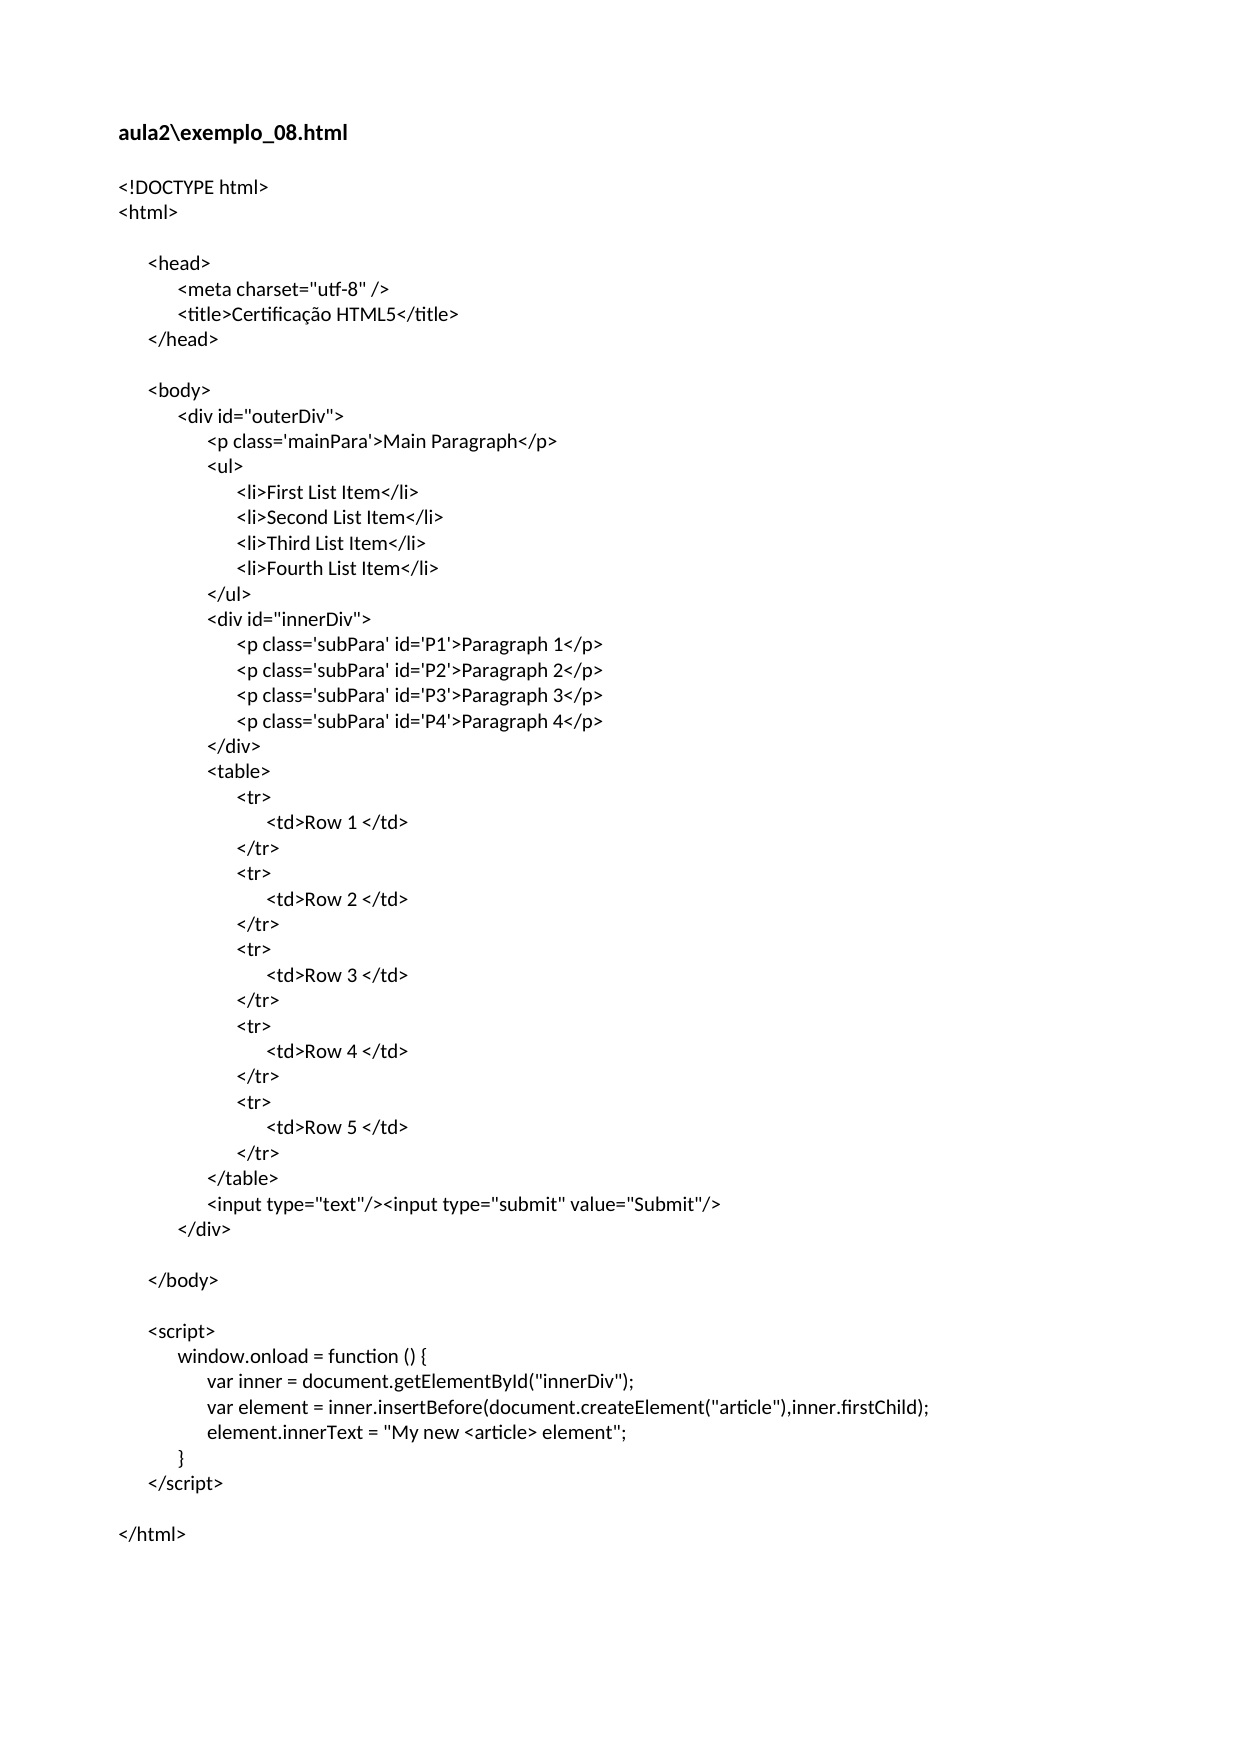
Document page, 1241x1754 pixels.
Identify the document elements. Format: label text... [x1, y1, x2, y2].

text </tr> [118, 835, 1122, 860]
text <tr> [118, 784, 1122, 809]
text </body> [118, 1267, 1122, 1292]
text window.onload = function () { [118, 1343, 1122, 1369]
text <html> [118, 199, 1122, 225]
text </table> [118, 1165, 1122, 1191]
text </script> [118, 1470, 1122, 1496]
text <div id="innerDiv"> [118, 606, 1122, 632]
text <td>Row 1 </td> [118, 809, 1122, 835]
text </html> [118, 1521, 1122, 1547]
text <script> [118, 1318, 1122, 1343]
text <p class='mainPara'>Main Paragraph</p> [118, 428, 1122, 454]
text <li>Fourth List Item</li> [118, 555, 1122, 581]
text aula2\exemplo_08.html [118, 118, 1122, 146]
text </tr> [118, 911, 1122, 937]
text <p class='subPara' id='P3'>Paragraph 3</p> [118, 682, 1122, 708]
text <title>Certificação HTML5</title> [118, 301, 1122, 327]
text <td>Row 5 </td> [118, 1114, 1122, 1140]
text <p class='subPara' id='P2'>Paragraph 2</p> [118, 657, 1122, 682]
text <p class='subPara' id='P1'>Paragraph 1</p> [118, 632, 1122, 657]
text <tr> [118, 1089, 1122, 1114]
text <input type="text"/><input type="submit" value="Submit"/> [118, 1191, 1122, 1216]
text </div> [118, 1216, 1122, 1242]
text <li>Second List Item</li> [118, 504, 1122, 530]
text <tr> [118, 937, 1122, 962]
text <td>Row 2 </td> [118, 886, 1122, 911]
text </div> [118, 733, 1122, 759]
text <ul> [118, 454, 1122, 479]
text var inner = document.getElementById("innerDiv"); [118, 1369, 1122, 1394]
text <tr> [118, 1013, 1122, 1038]
text <!DOCTYPE html> [118, 174, 1122, 199]
text </tr> [118, 1064, 1122, 1089]
text <div id="outerDiv"> [118, 403, 1122, 428]
text <p class='subPara' id='P4'>Paragraph 4</p> [118, 708, 1122, 733]
text <body> [118, 377, 1122, 403]
text <li>Third List Item</li> [118, 530, 1122, 555]
text </tr> [118, 987, 1122, 1013]
text <li>First List Item</li> [118, 479, 1122, 504]
text </ul> [118, 581, 1122, 606]
text } [118, 1445, 1122, 1470]
text <meta charset="utf-8" /> [118, 276, 1122, 301]
text element.innerText = "My new <article> element"; [118, 1419, 1122, 1445]
text <tr> [118, 860, 1122, 886]
text <head> [118, 250, 1122, 276]
text <td>Row 3 </td> [118, 962, 1122, 987]
text var element = inner.insertBefore(document.createElement("article"),inner.firstChild); [118, 1394, 1122, 1419]
text </tr> [118, 1140, 1122, 1165]
text </head> [118, 327, 1122, 352]
text <td>Row 4 </td> [118, 1038, 1122, 1064]
text <table> [118, 759, 1122, 784]
